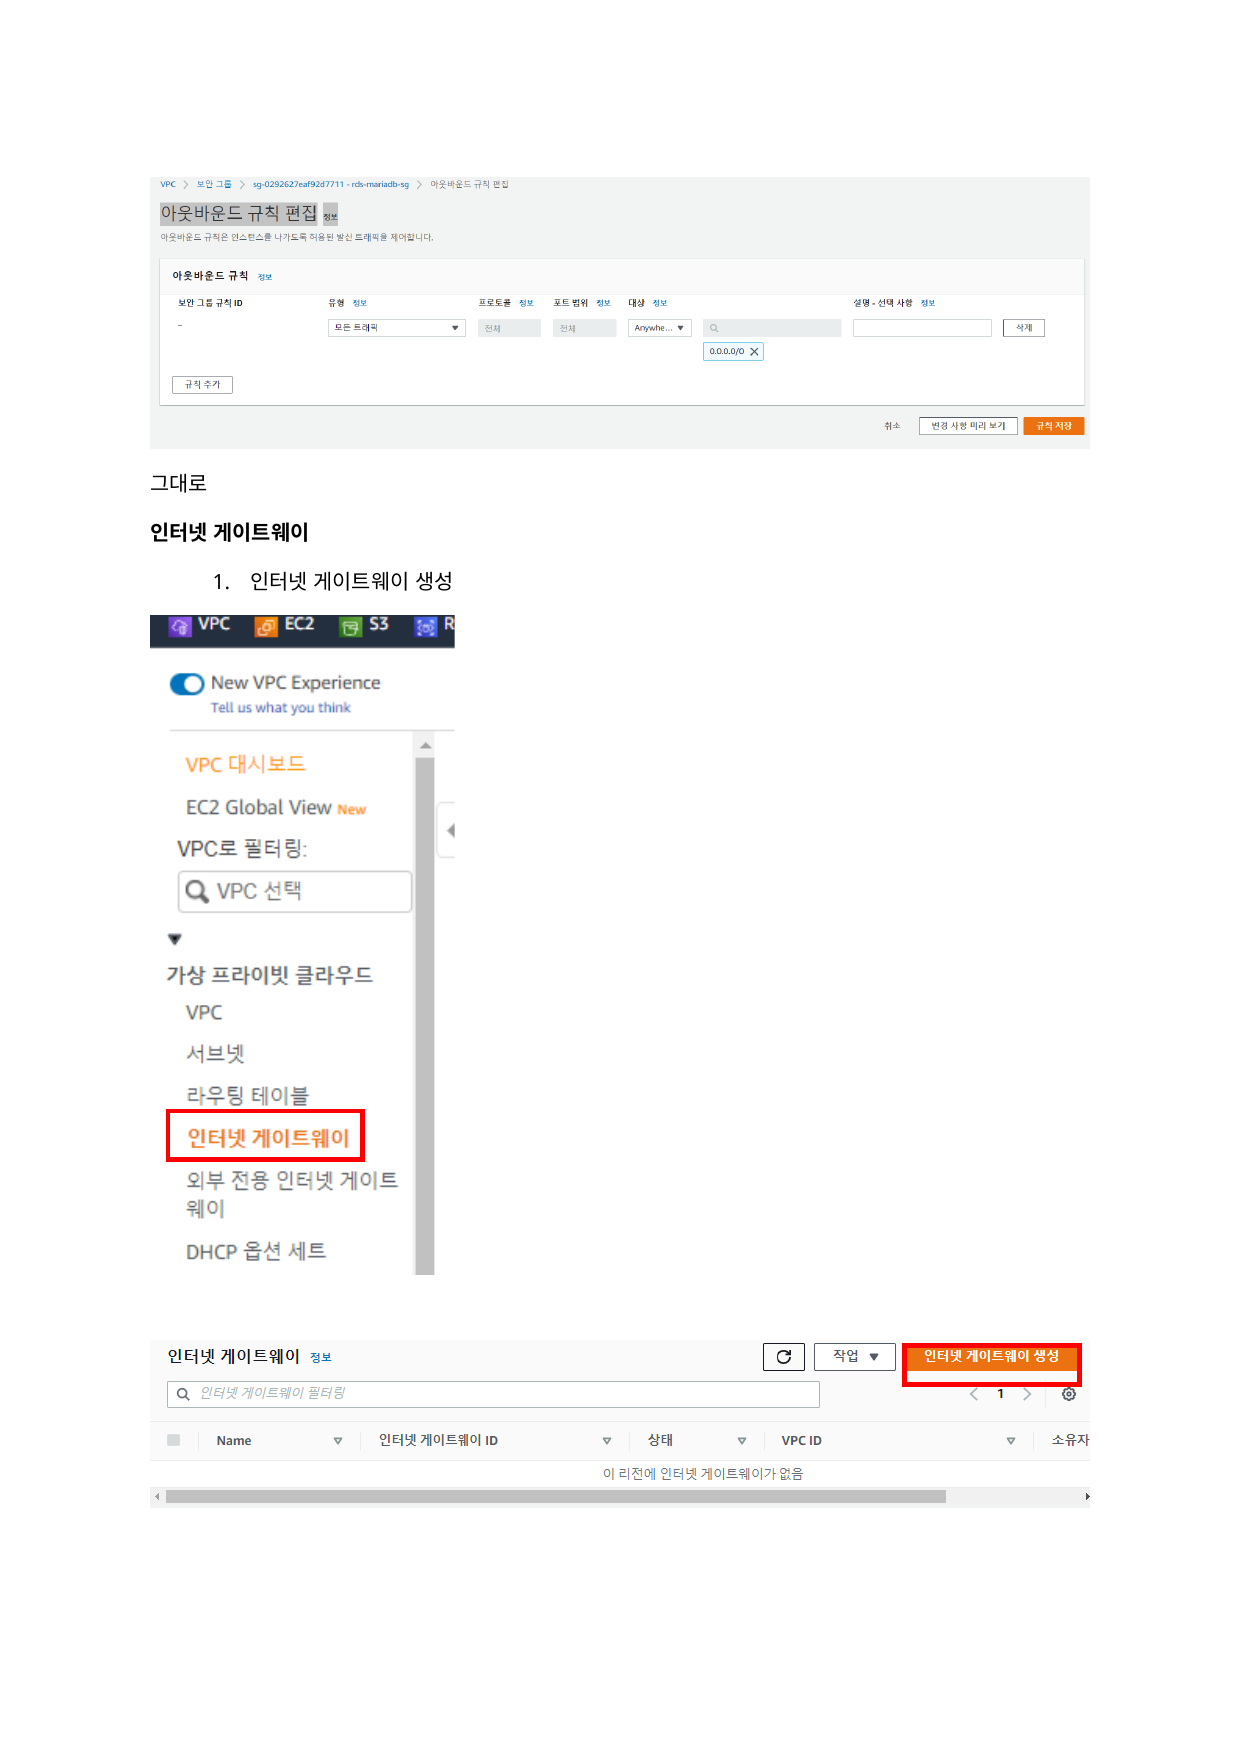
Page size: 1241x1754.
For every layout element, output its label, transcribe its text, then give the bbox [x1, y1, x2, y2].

subtitle 인터넷 게이트웨이 생성 [212, 566, 1090, 596]
picture [150, 615, 455, 1275]
subtitle 인터넷 게이트웨이 [150, 516, 1090, 547]
picture [150, 1340, 1091, 1508]
picture [150, 177, 1091, 449]
text 그대로 [150, 467, 1090, 497]
